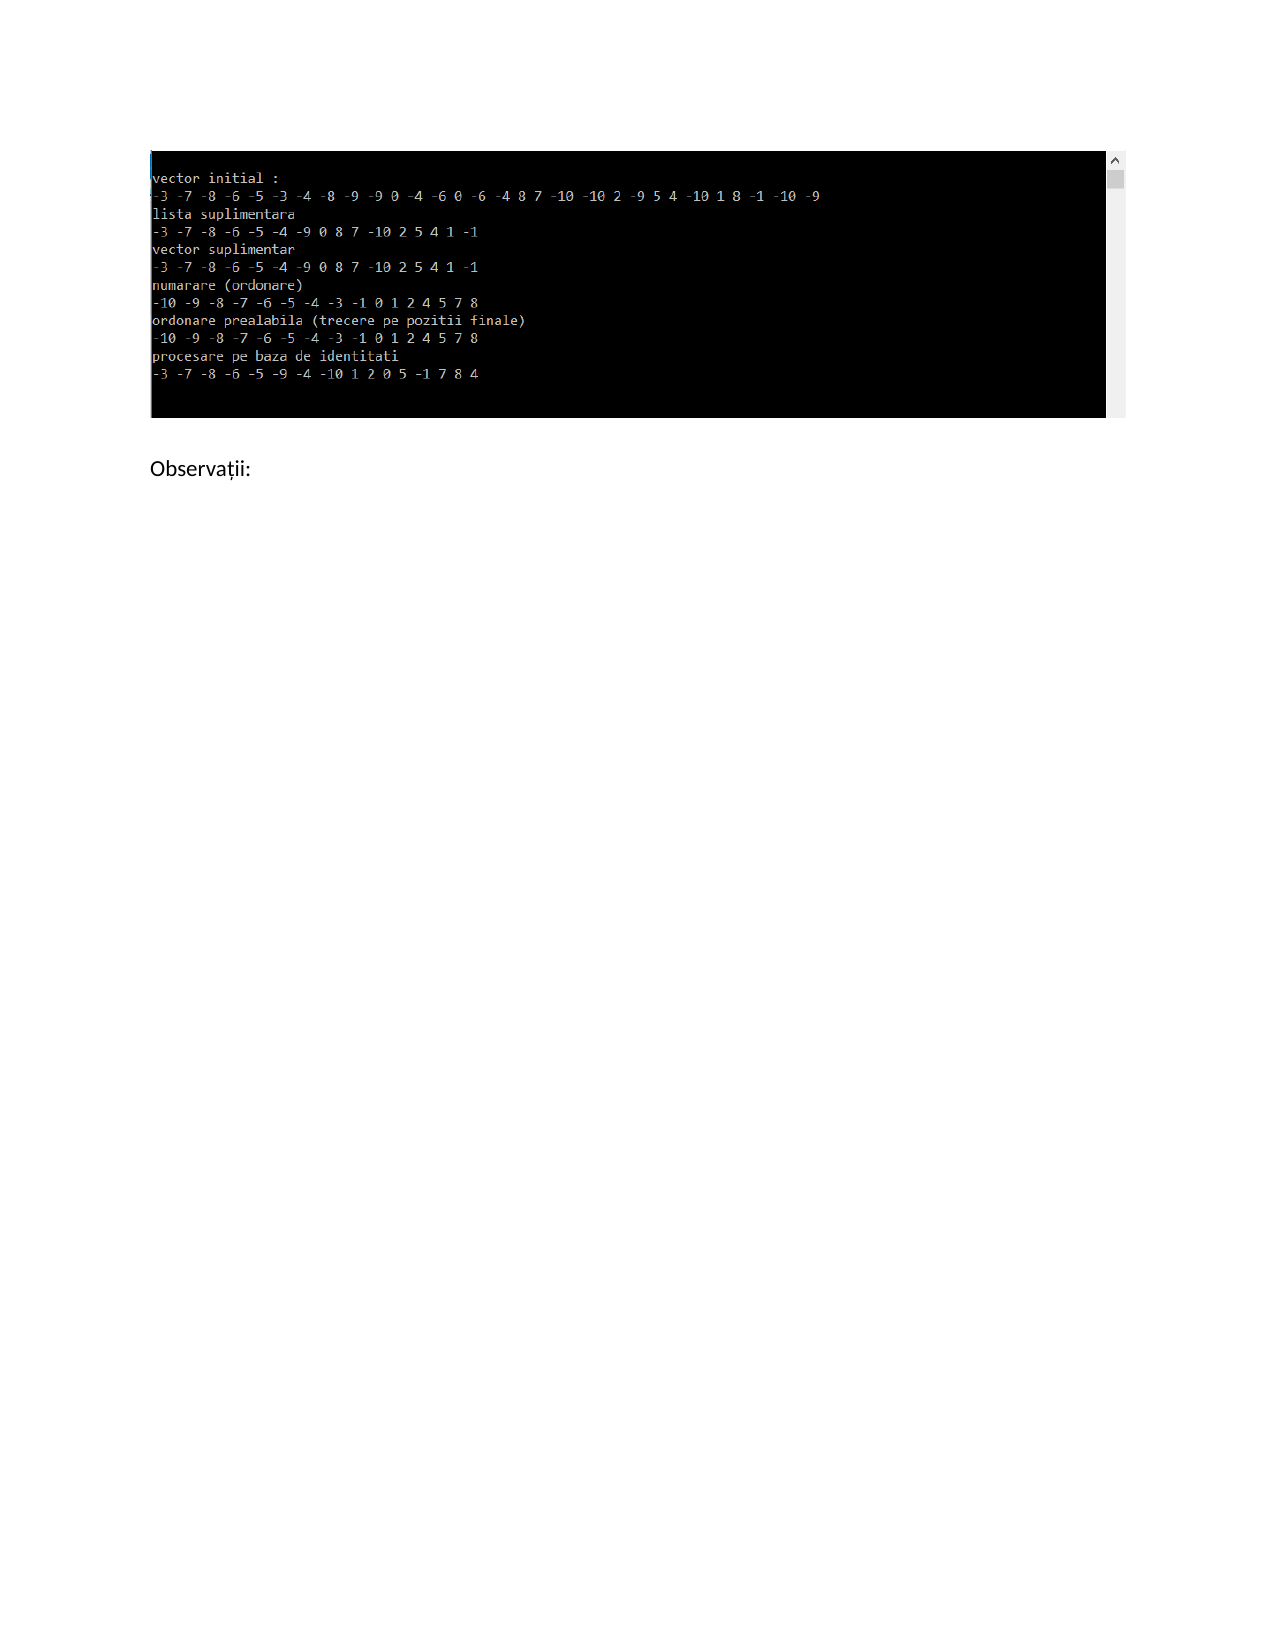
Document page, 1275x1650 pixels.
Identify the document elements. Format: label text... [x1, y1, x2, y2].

text Observații: [150, 454, 1125, 482]
picture [150, 150, 1125, 418]
